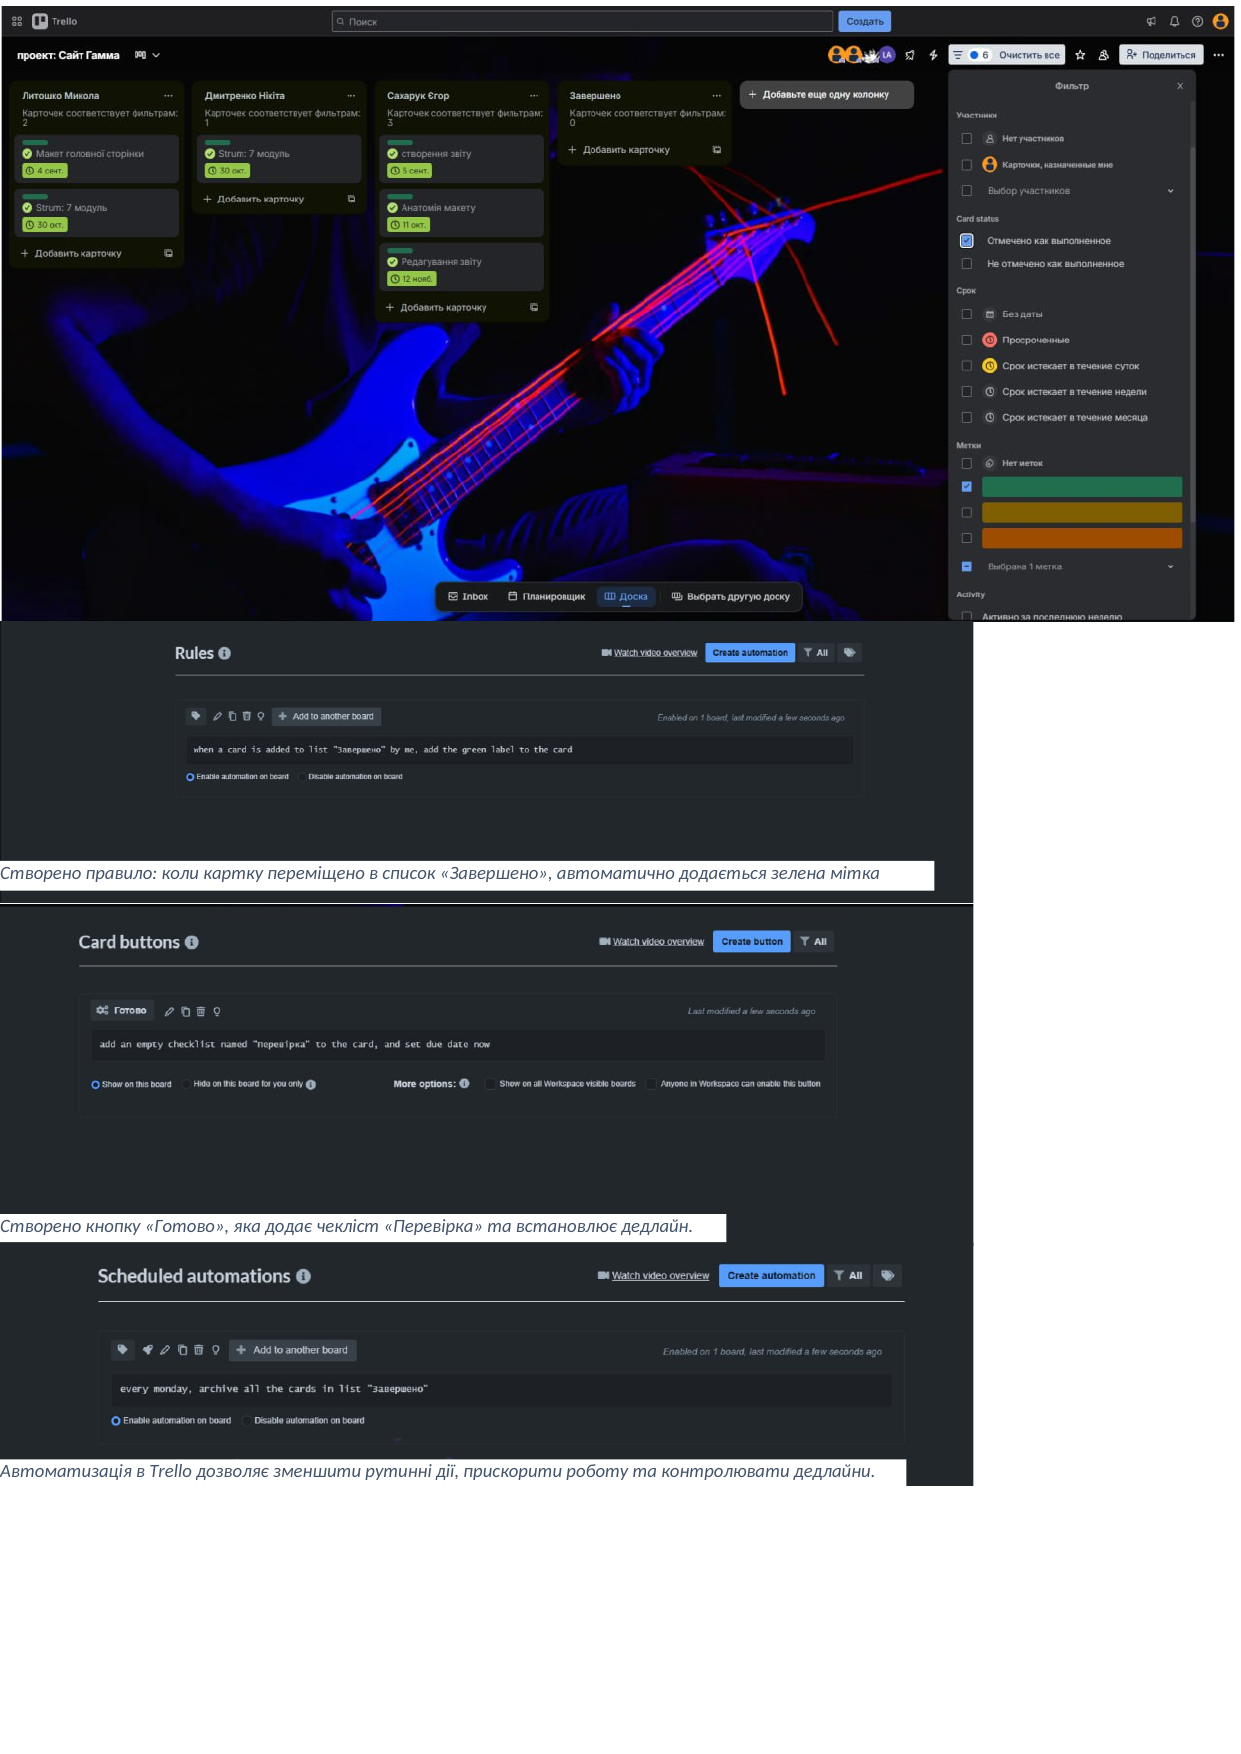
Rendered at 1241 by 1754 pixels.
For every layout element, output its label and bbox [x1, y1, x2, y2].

picture [0, 6, 1235, 903]
picture [0, 904, 974, 1486]
